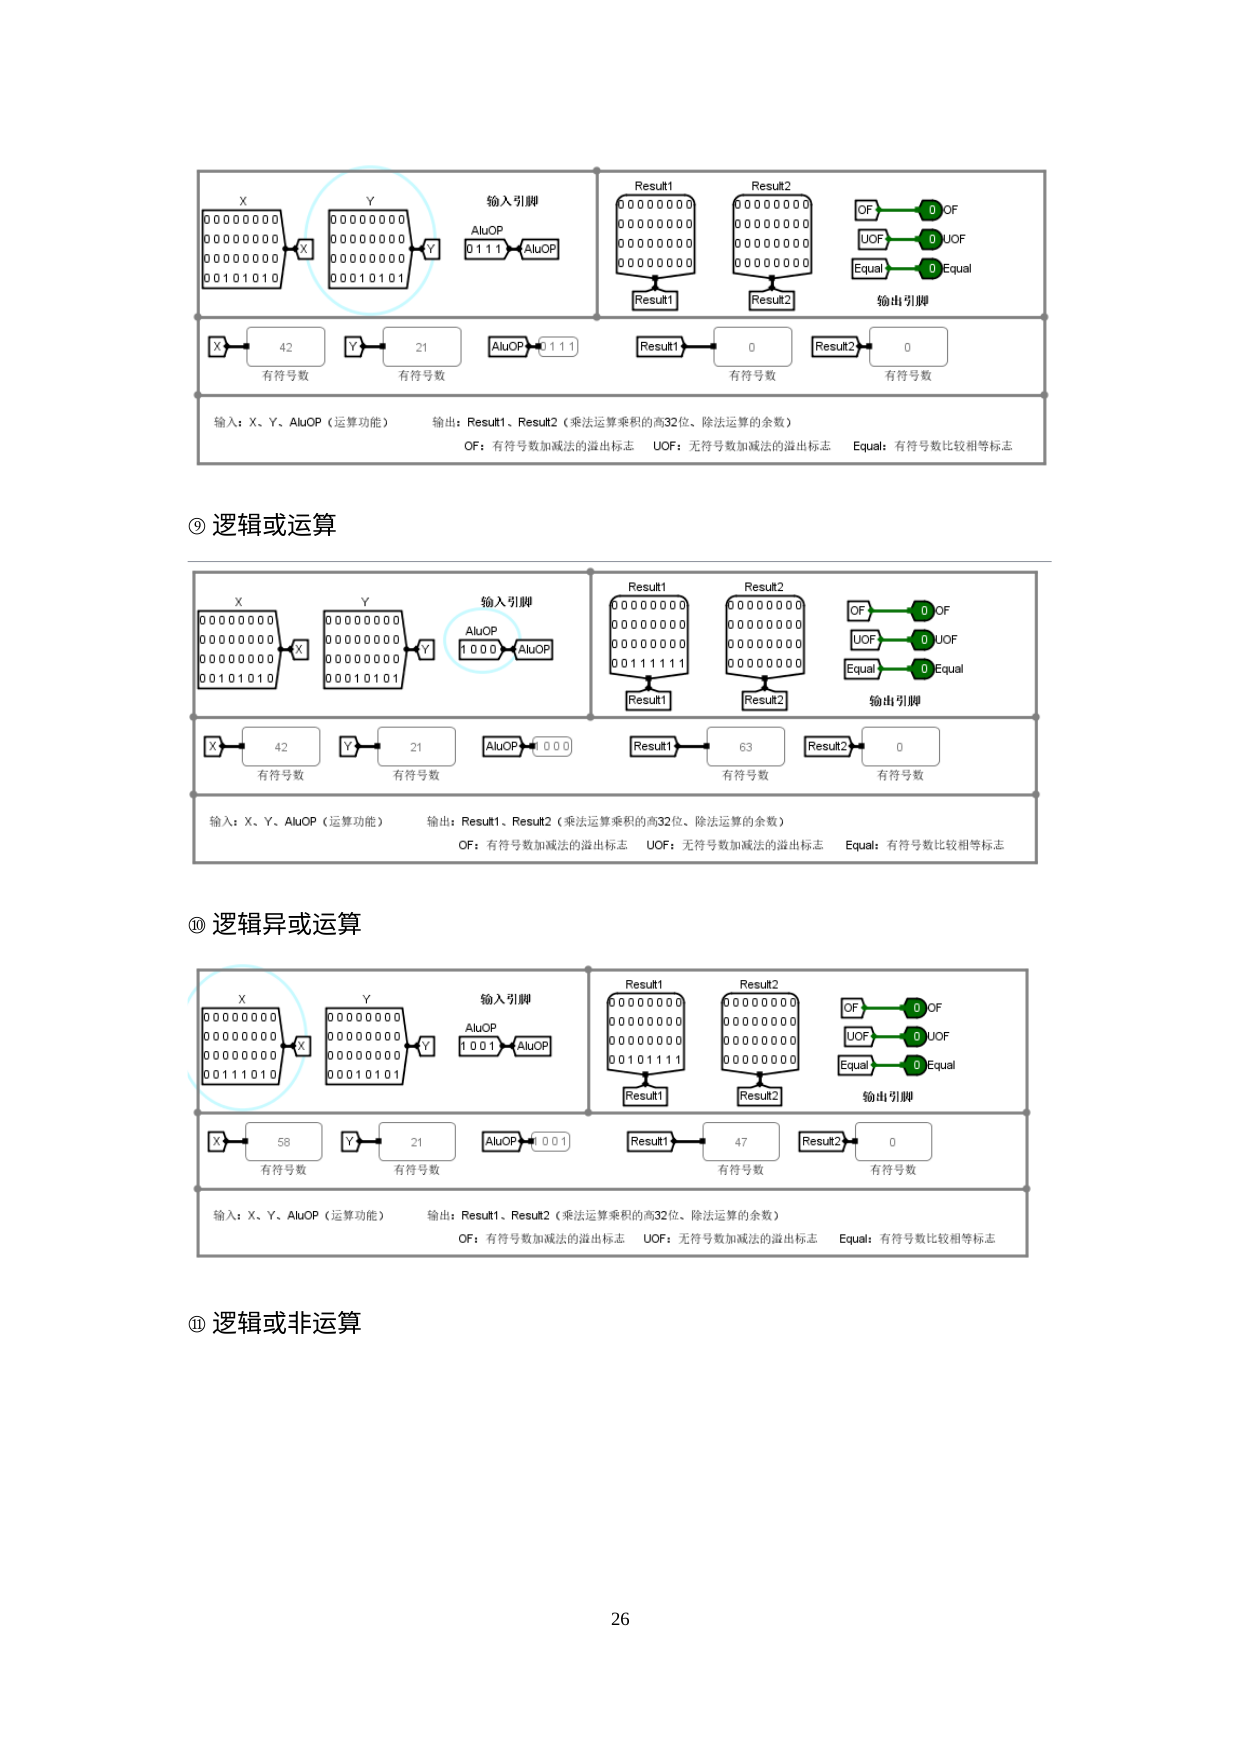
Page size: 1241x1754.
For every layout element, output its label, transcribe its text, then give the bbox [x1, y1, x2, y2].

picture [187, 960, 1053, 1264]
text ⑪ 逻辑或非运算 [187, 1289, 1053, 1354]
picture [187, 162, 1053, 473]
text ⑩ 逻辑异或运算 [187, 890, 1053, 955]
picture [187, 561, 1052, 873]
text ⑨ 逻辑或运算 [187, 491, 1053, 556]
